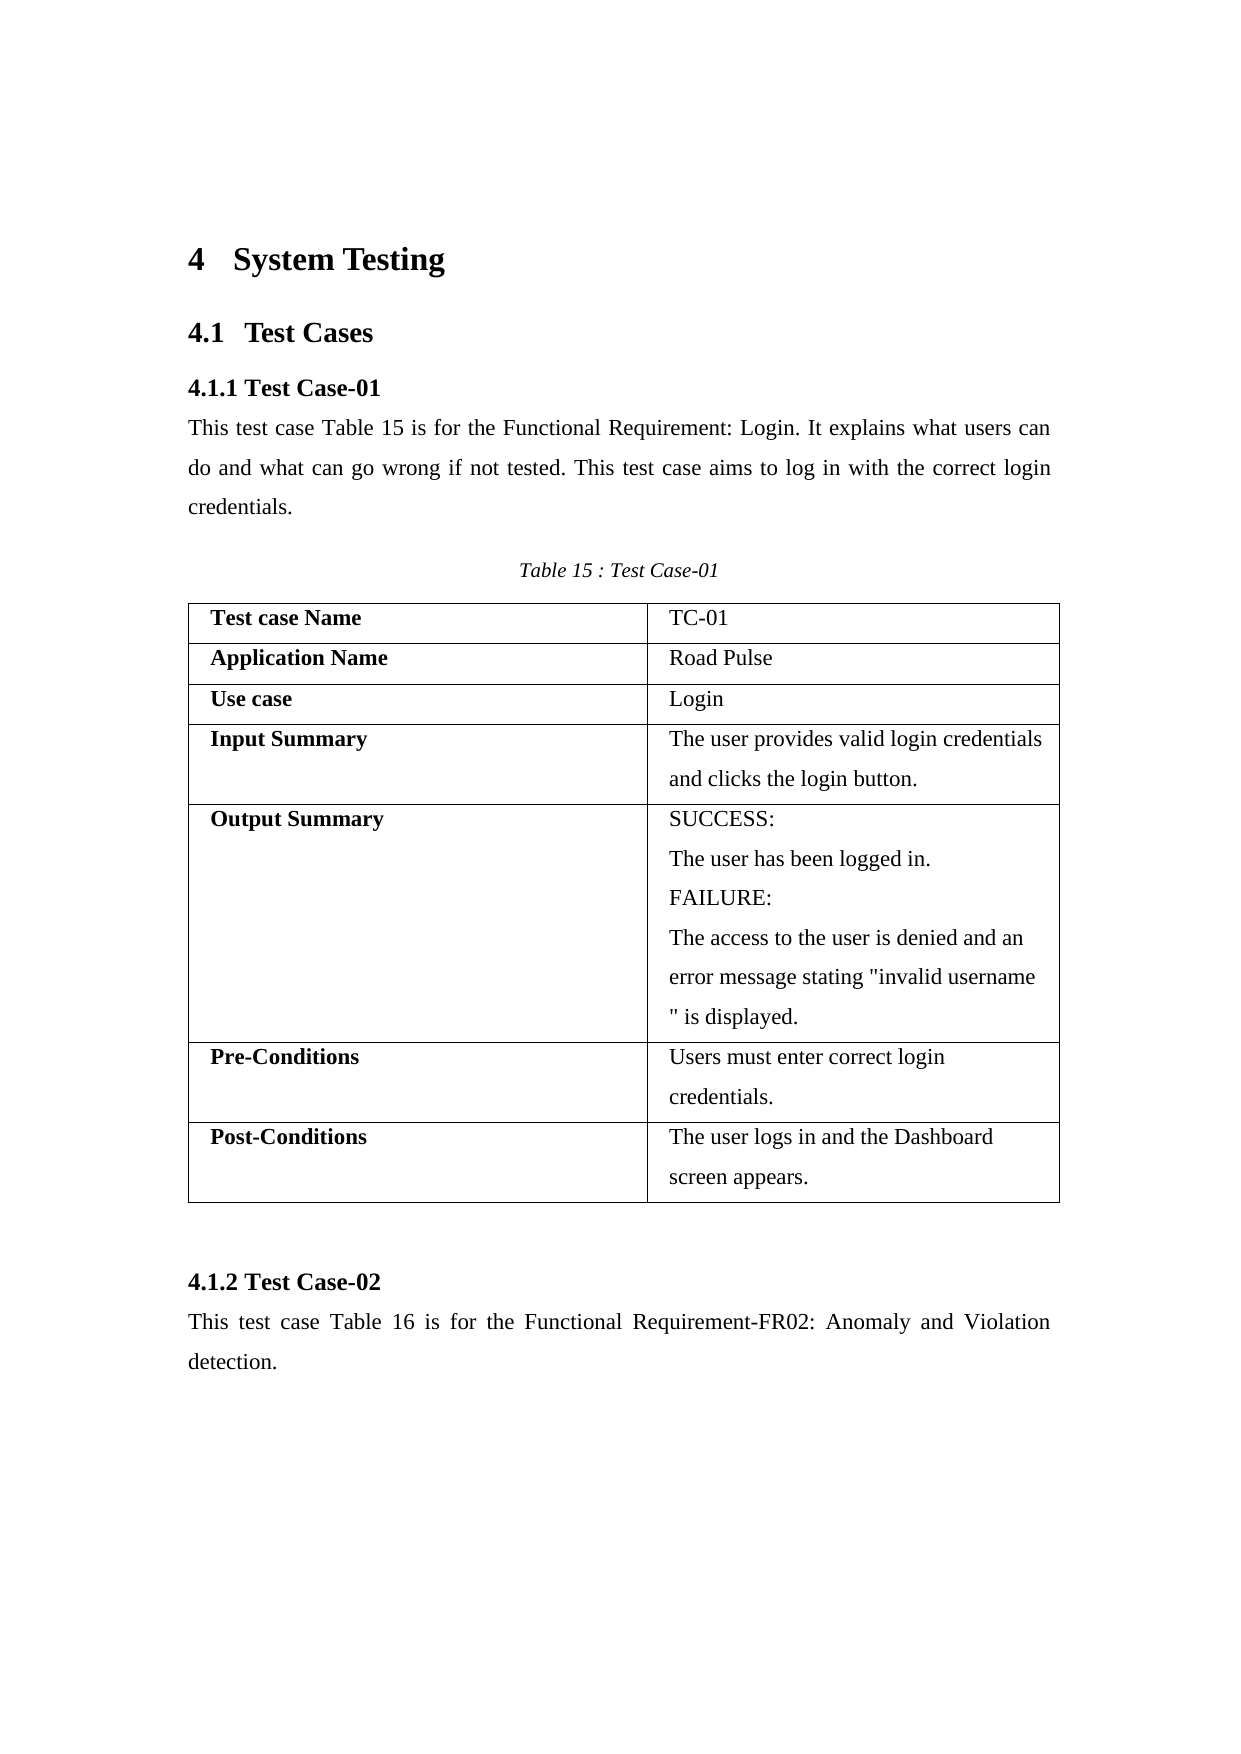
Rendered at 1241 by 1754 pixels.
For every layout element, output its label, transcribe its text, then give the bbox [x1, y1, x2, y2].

table_cell Output Summary [189, 805, 647, 1042]
text This test case Table 15 is for the Functional Requirement: Login. It explains what users can do and what can go wrong if not tested. This test case aims to log in with the correct login credentials. [188, 414, 1052, 520]
subtitle Test Case-01 [188, 373, 1052, 402]
text This test case Table 16 is for the Functional Requirement-FR02: Anomaly and Violation detection. [188, 1308, 1052, 1374]
subtitle Test Case-02 [188, 1267, 1052, 1296]
table_cell Users must enter correct login credentials. [648, 1043, 1059, 1122]
table_cell The user provides valid login credentials and clicks the login button. [648, 725, 1059, 804]
subtitle Test Cases [188, 315, 1052, 348]
table_cell Post-Conditions [189, 1123, 647, 1202]
table_header Test case Name [189, 604, 647, 643]
table_cell Application Name [189, 644, 647, 684]
table_cell The user logs in and the Dashboard screen appears. [648, 1123, 1059, 1202]
subtitle System Testing [188, 239, 1052, 277]
table_cell Login [648, 685, 1059, 724]
table_cell SUCCESS: The user has been logged in. FAILURE: The access to the user is denied and an error message stating "invalid username " is displayed. [648, 805, 1059, 1042]
table_header TC-01 [648, 604, 1059, 643]
table_cell Input Summary [189, 725, 647, 804]
table_cell Road Pulse [648, 644, 1059, 684]
table_cell Pre-Conditions [189, 1043, 647, 1122]
table_cell Use case [189, 685, 647, 724]
text Table 15 : Test Case-01 [188, 558, 1052, 582]
